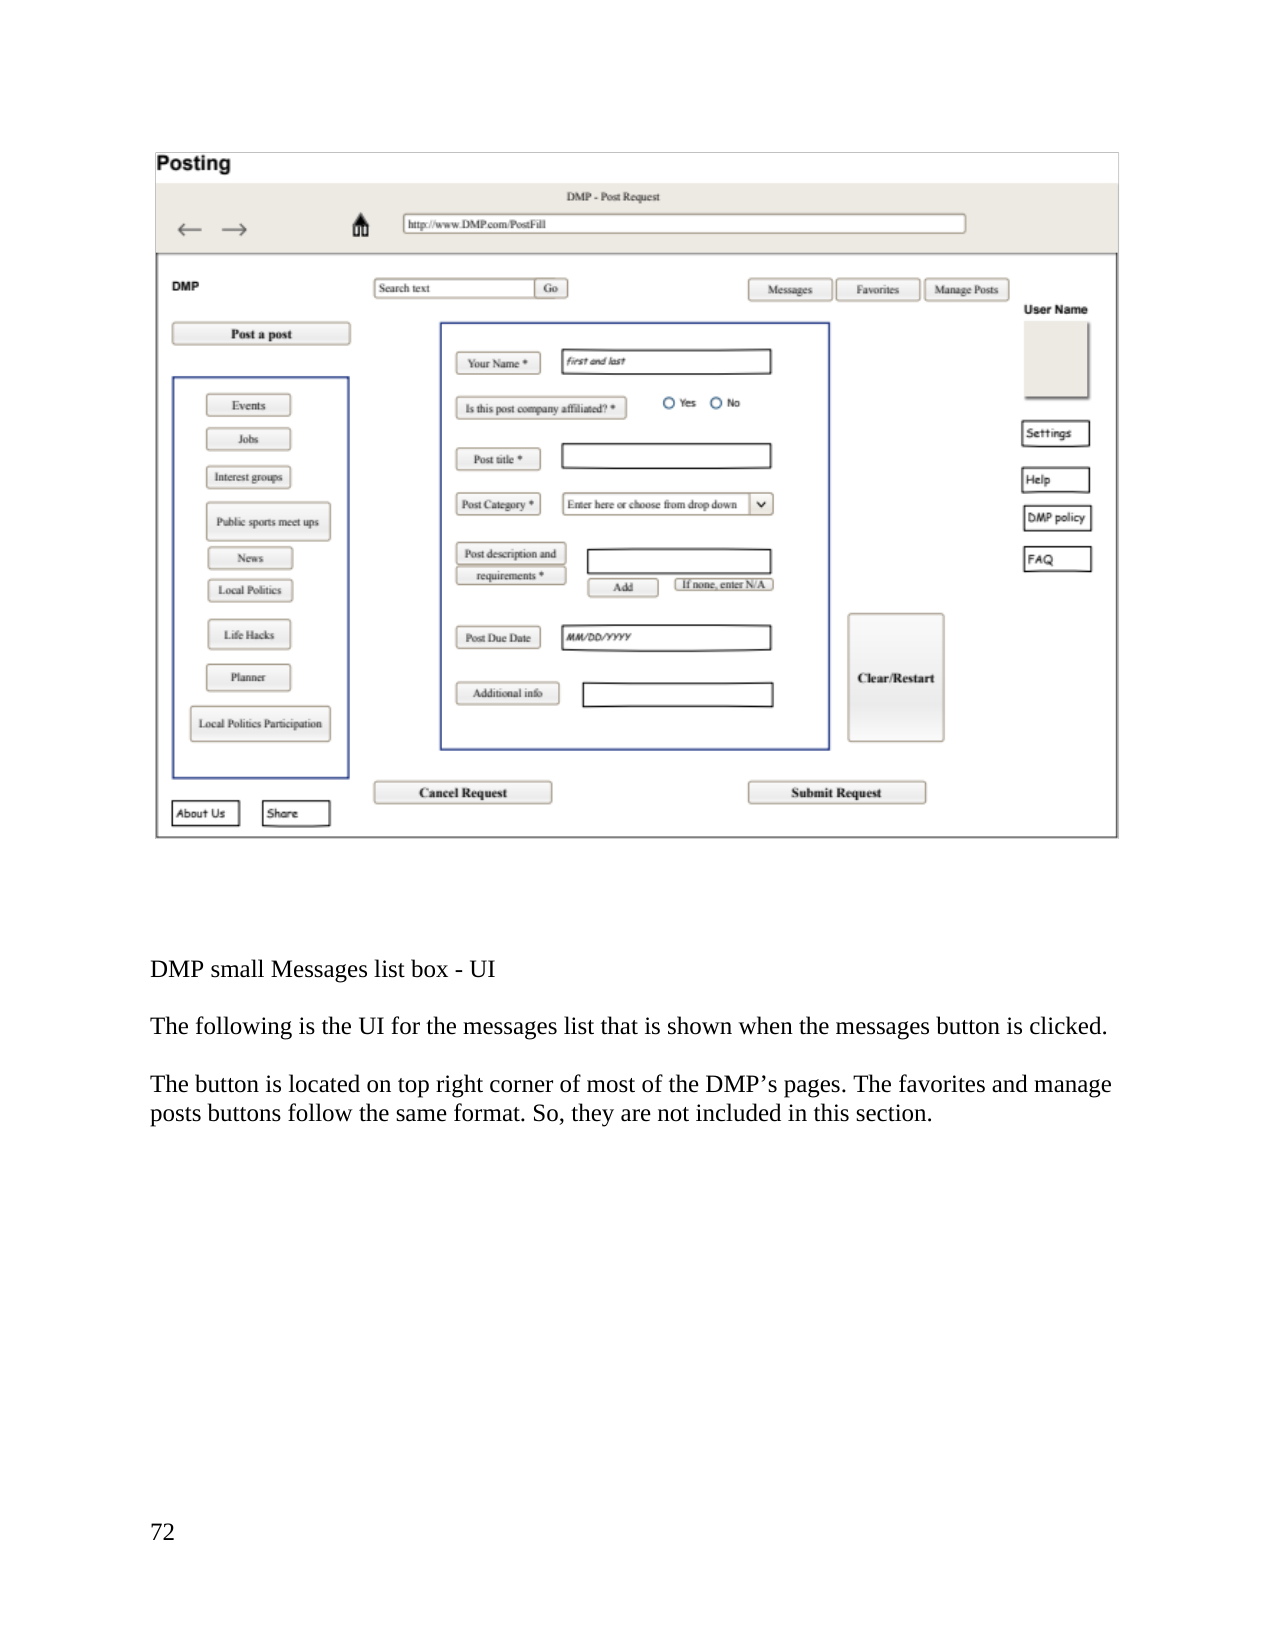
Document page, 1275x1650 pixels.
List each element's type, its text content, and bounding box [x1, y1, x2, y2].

text The button is located on top right corner of most of the DMP’s pages. The favorites and manage posts buttons follow the same format. So, they are not included in this section. [150, 1069, 1125, 1126]
text The following is the UI for the messages list that is shown when the messages button is clicked. [150, 1011, 1125, 1040]
text DMP small Messages list box - UI [150, 954, 1125, 983]
